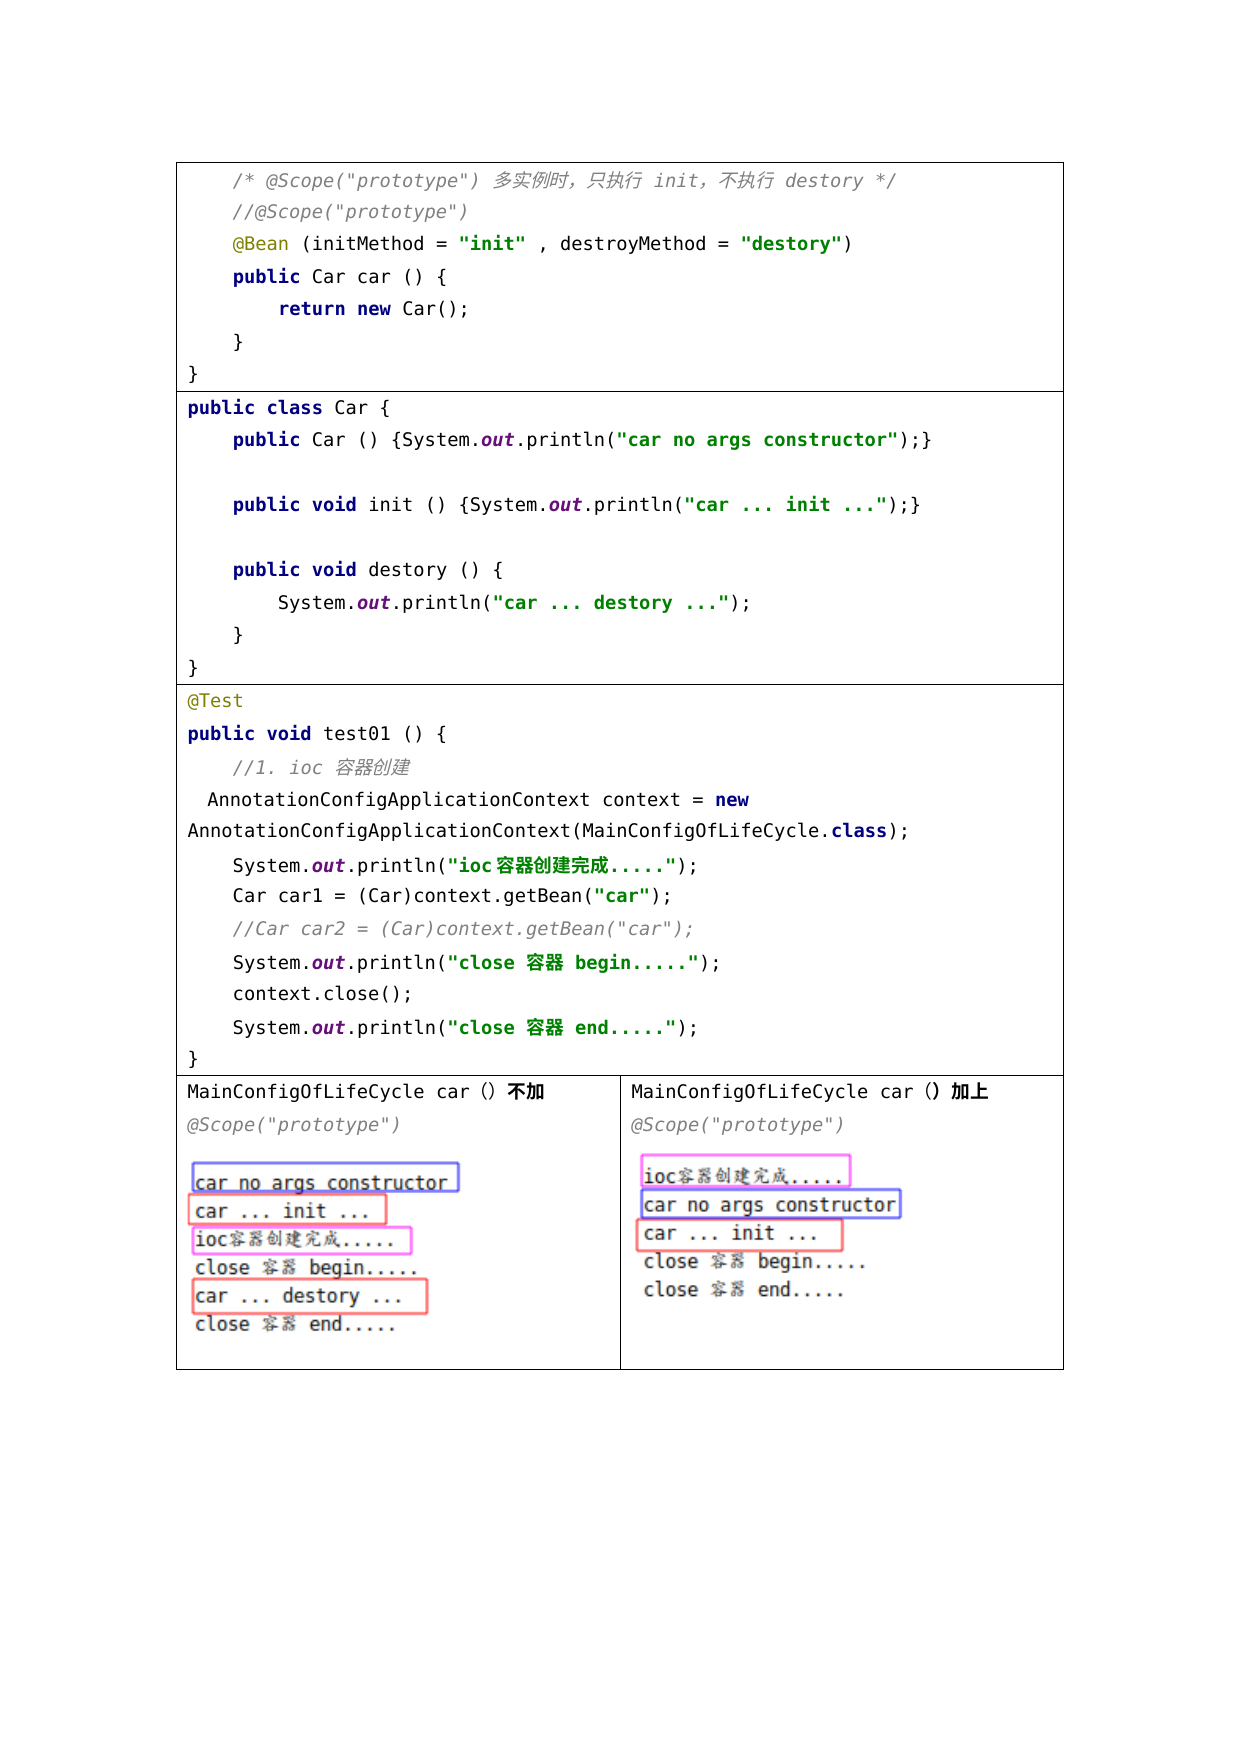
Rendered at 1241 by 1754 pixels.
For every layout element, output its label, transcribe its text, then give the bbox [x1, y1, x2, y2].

picture [631, 1149, 954, 1328]
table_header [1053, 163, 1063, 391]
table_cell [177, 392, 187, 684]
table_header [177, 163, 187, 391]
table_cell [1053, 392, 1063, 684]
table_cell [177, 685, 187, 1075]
table_cell MainConfigOfLifeCycle car（）加上@Scope("prototype") [621, 1076, 1063, 1369]
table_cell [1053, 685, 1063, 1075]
picture [187, 1157, 476, 1353]
